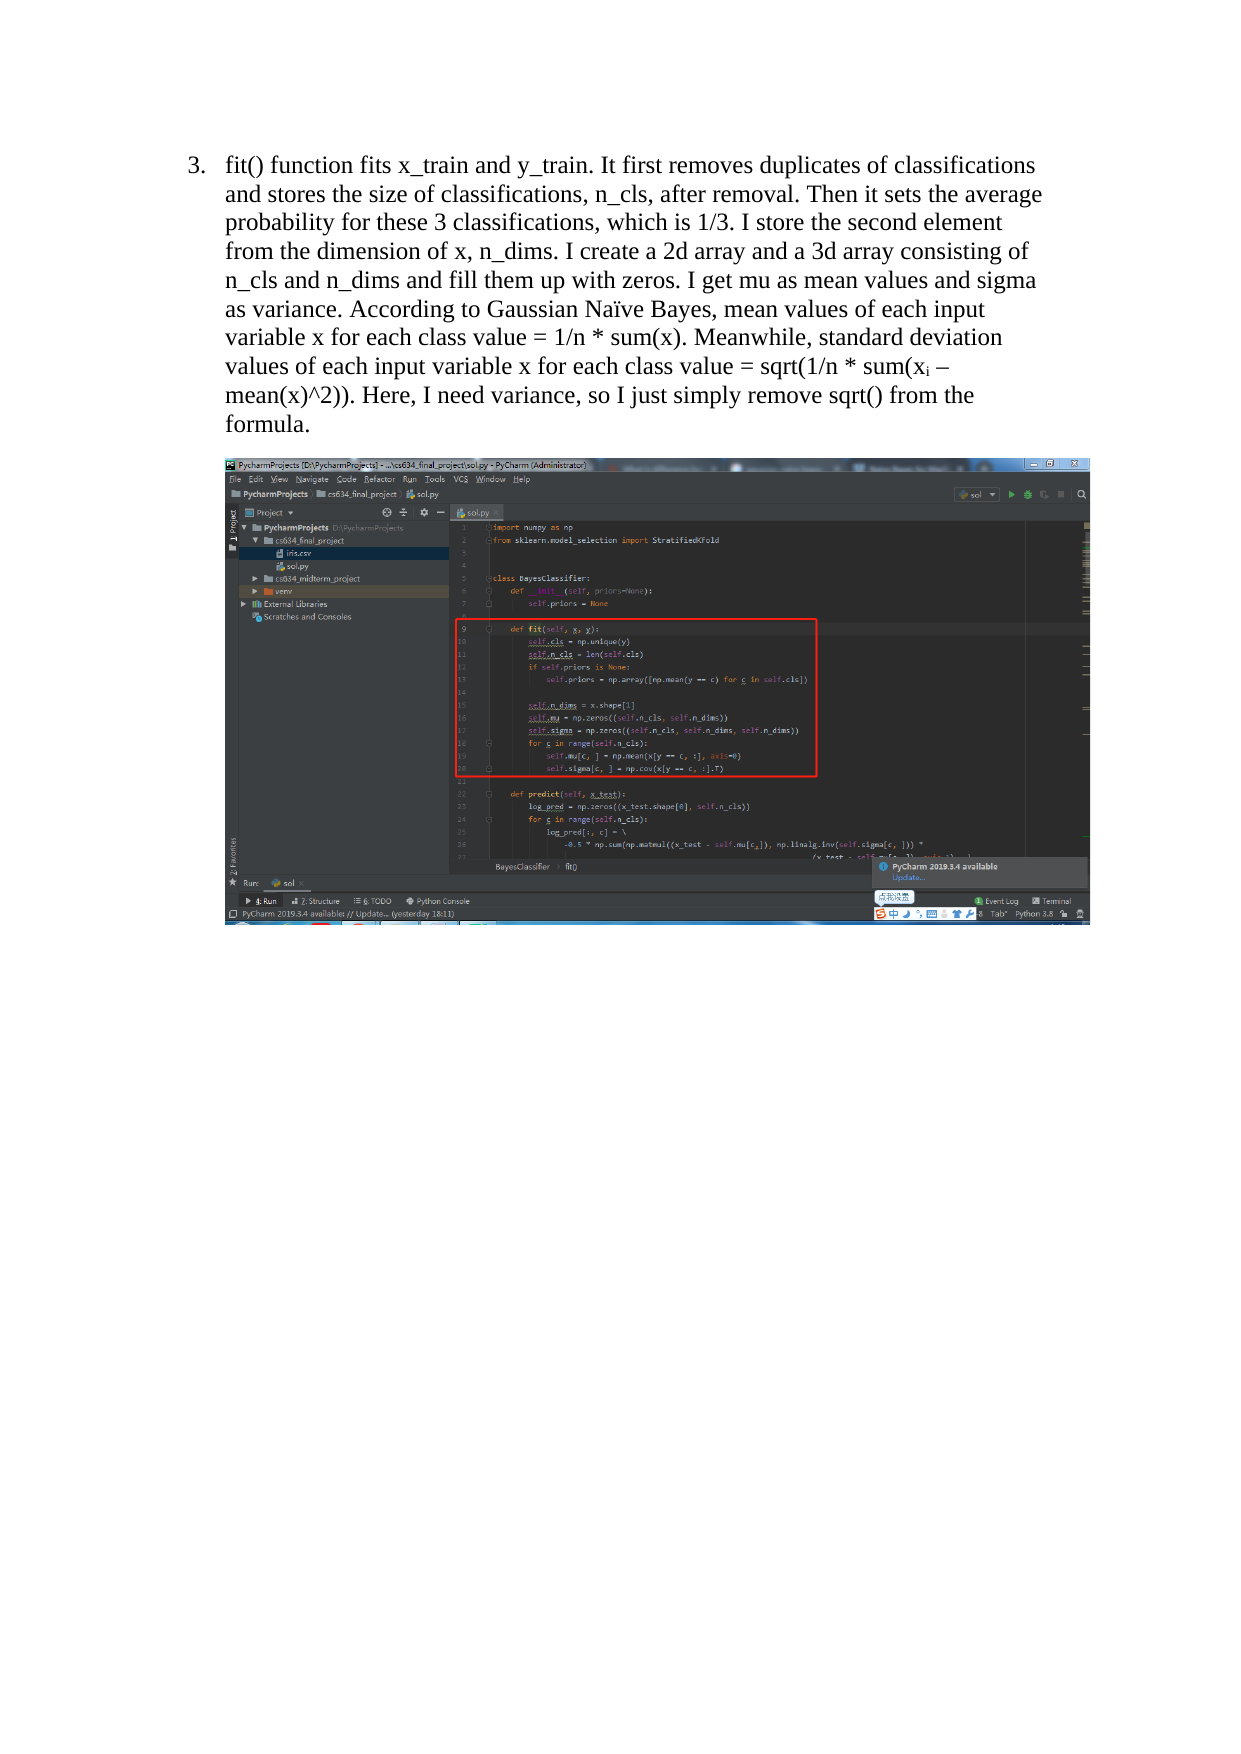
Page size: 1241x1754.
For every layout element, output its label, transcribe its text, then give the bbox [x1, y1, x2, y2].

picture [225, 458, 1091, 925]
list fit() function fits x_train and y_train. It first removes duplicates of classifications and stores the size of classifications, n_cls, after removal. Then it sets the average probability for these 3 classifications, which is 1/3. I store the second element from the dimension of x, n_dims. I create a 2d array and a 3d array consisting of n_cls and n_dims and fill them up with zeros. I get mu as mean values and sigma as variance. According to Gaussian Naïve Bayes, mean values of each input variable x for each class value = 1/n * sum(x). Meanwhile, standard deviation values of each input variable x for each class value = sqrt(1/n * sum(xi – mean(x)^2)). Here, I need variance, so I just simply remove sqrt() from the formula. [187, 150, 1053, 437]
